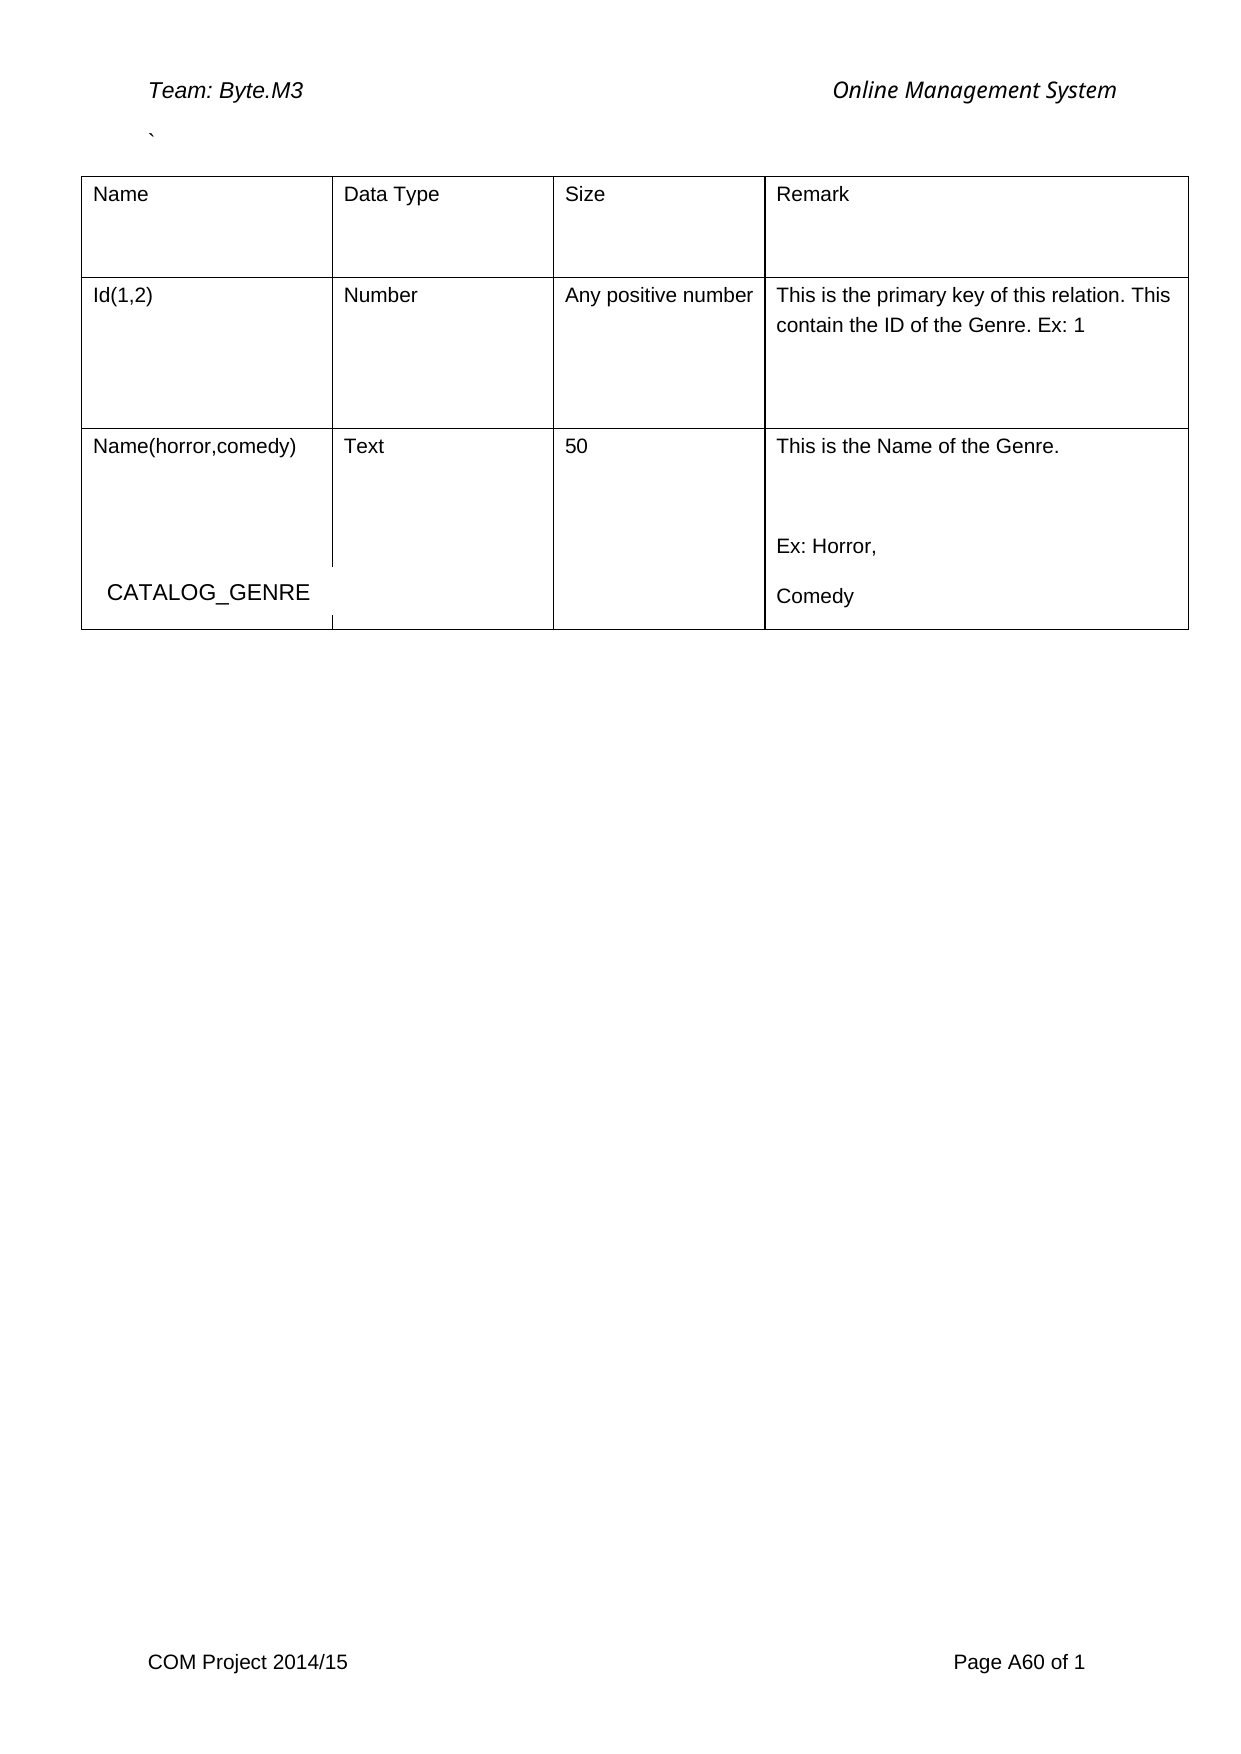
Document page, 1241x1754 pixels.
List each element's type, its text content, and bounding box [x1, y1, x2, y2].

table_cell Number [333, 278, 553, 427]
table_cell This is the primary key of this relation. This contain the ID of the Genre. Ex: 1 [766, 278, 1188, 427]
table_cell Id(1,2) [82, 278, 332, 427]
table_header Data Type [333, 177, 553, 277]
table_cell This is the Name of the Genre. Ex: Horror, Comedy [766, 429, 1188, 628]
table_header Remark [766, 177, 1188, 277]
table_header Size [554, 177, 764, 277]
table_cell Name(horror,comedy) [82, 429, 332, 628]
table_cell Any positive number [554, 278, 764, 427]
table_cell Text [333, 429, 553, 628]
table_header Name [82, 177, 332, 277]
table_cell 50 [554, 429, 764, 628]
